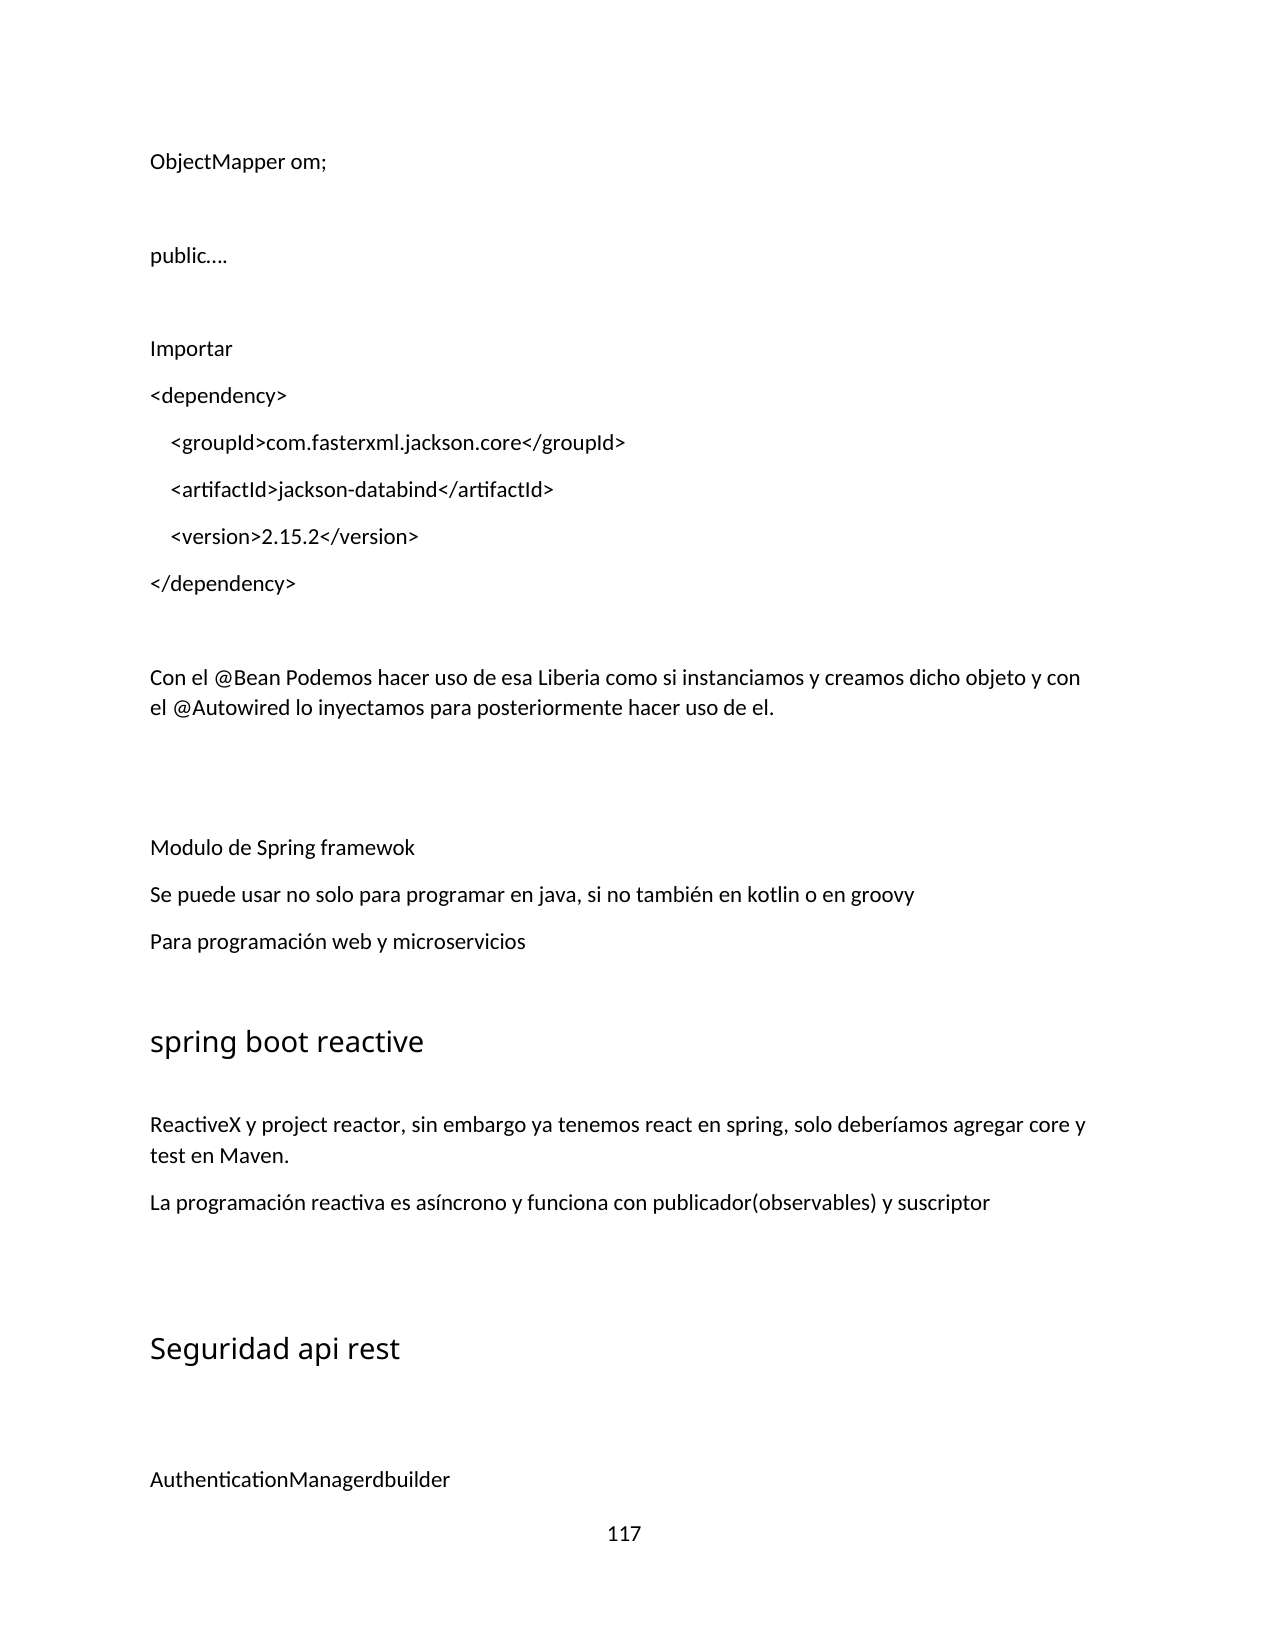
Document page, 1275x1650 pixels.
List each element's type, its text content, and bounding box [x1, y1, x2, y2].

text public…. [150, 241, 1098, 269]
text Se puede usar no solo para programar en java, si no también en kotlin o en groovy [150, 880, 1098, 908]
text AuthenticationManagerdbuilder [150, 1465, 1098, 1493]
subtitle Seguridad api rest [150, 1328, 1098, 1368]
text Modulo de Spring framewok [150, 833, 1098, 861]
text <version>2.15.2</version> [150, 522, 1098, 550]
subtitle spring boot reactive [150, 1021, 1098, 1061]
text Con el @Bean Podemos hacer uso de esa Liberia como si instanciamos y creamos dicho objeto y con el @Autowired lo inyectamos para posteriormente hacer uso de el. [150, 663, 1098, 721]
text ReactiveX y project reactor, sin embargo ya tenemos react en spring, solo deberíamos agregar core y test en Maven. [150, 1111, 1098, 1169]
text <groupId>com.fasterxml.jackson.core</groupId> [150, 428, 1098, 456]
text Importar [150, 334, 1098, 362]
text ObjectMapper om; [150, 147, 1098, 175]
text Para programación web y microservicios [150, 927, 1098, 955]
text <dependency> [150, 381, 1098, 409]
text La programación reactiva es asíncrono y funciona con publicador(observables) y suscriptor [150, 1188, 1098, 1216]
text </dependency> [150, 569, 1098, 597]
text <artifactId>jackson-databind</artifactId> [150, 475, 1098, 503]
